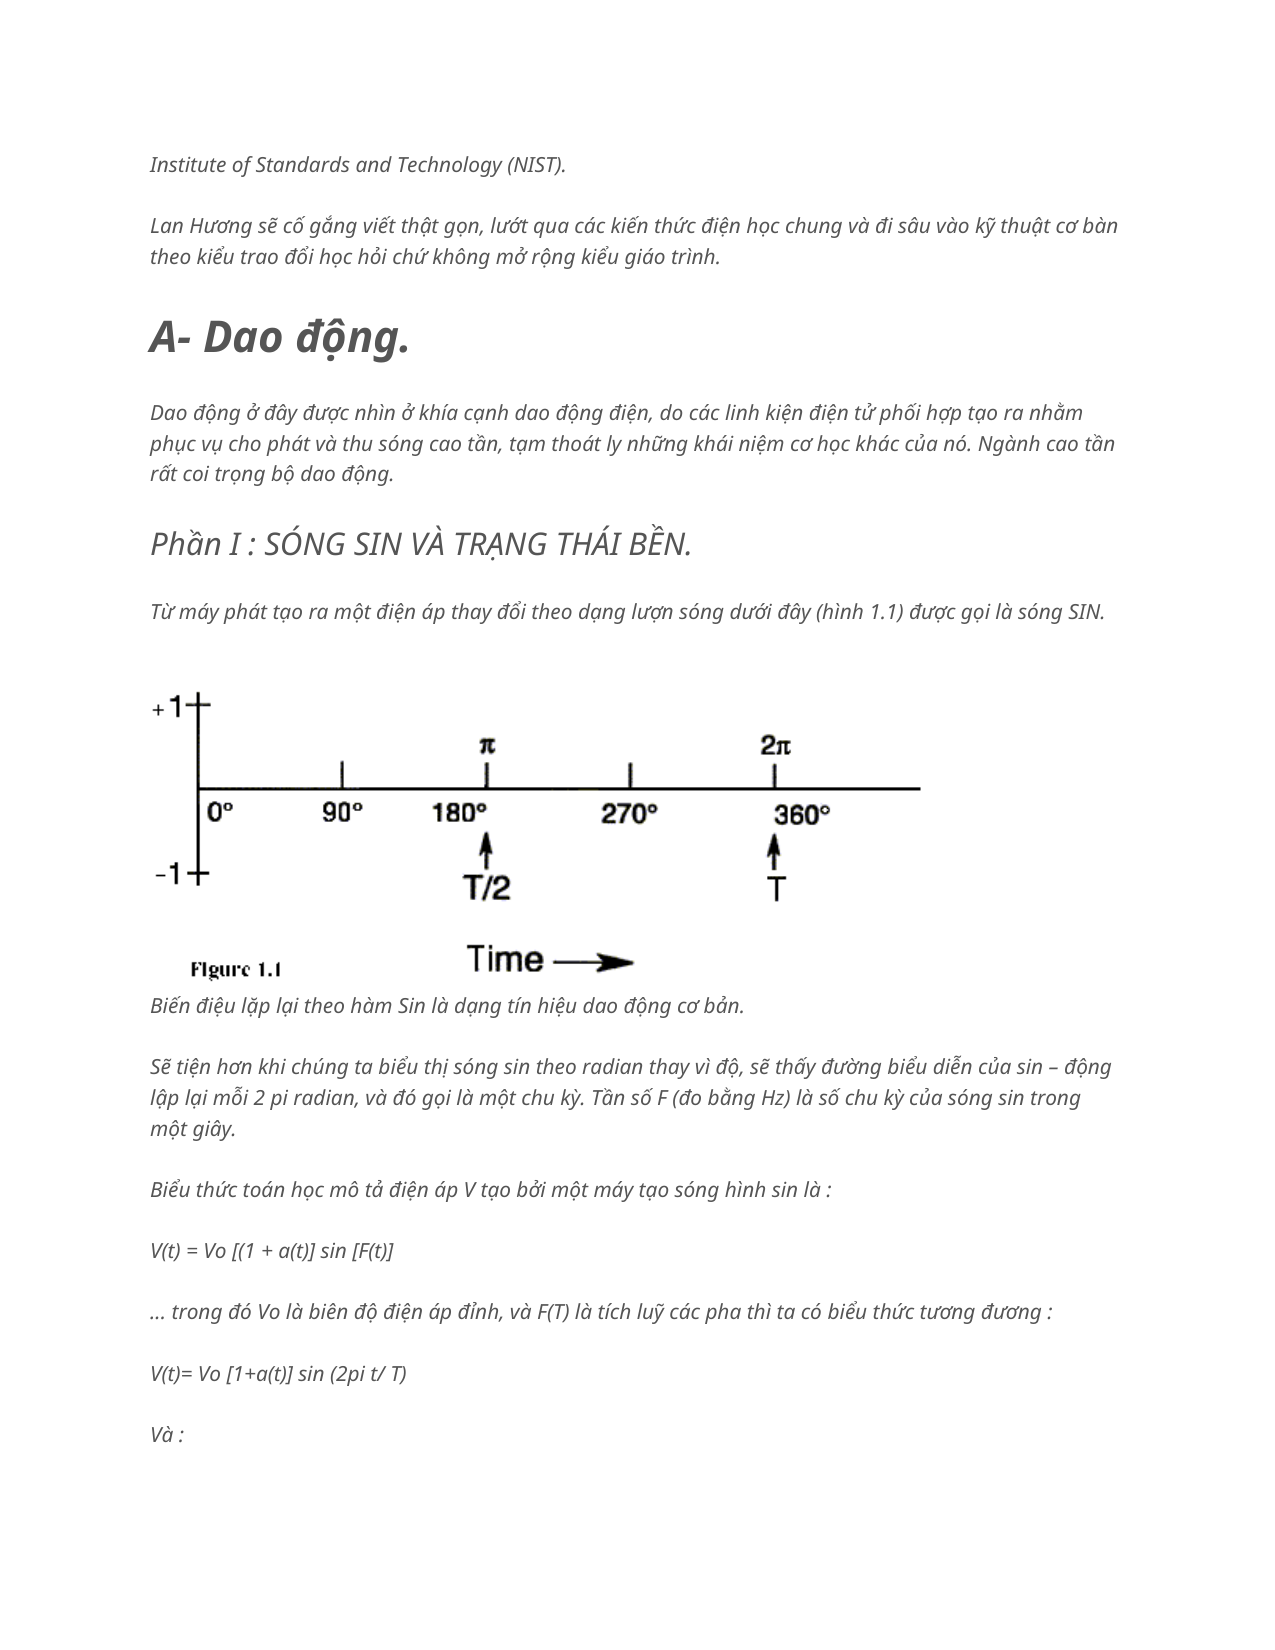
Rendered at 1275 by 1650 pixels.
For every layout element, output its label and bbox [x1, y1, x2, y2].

text [150, 150, 1125, 1479]
picture [150, 658, 938, 989]
